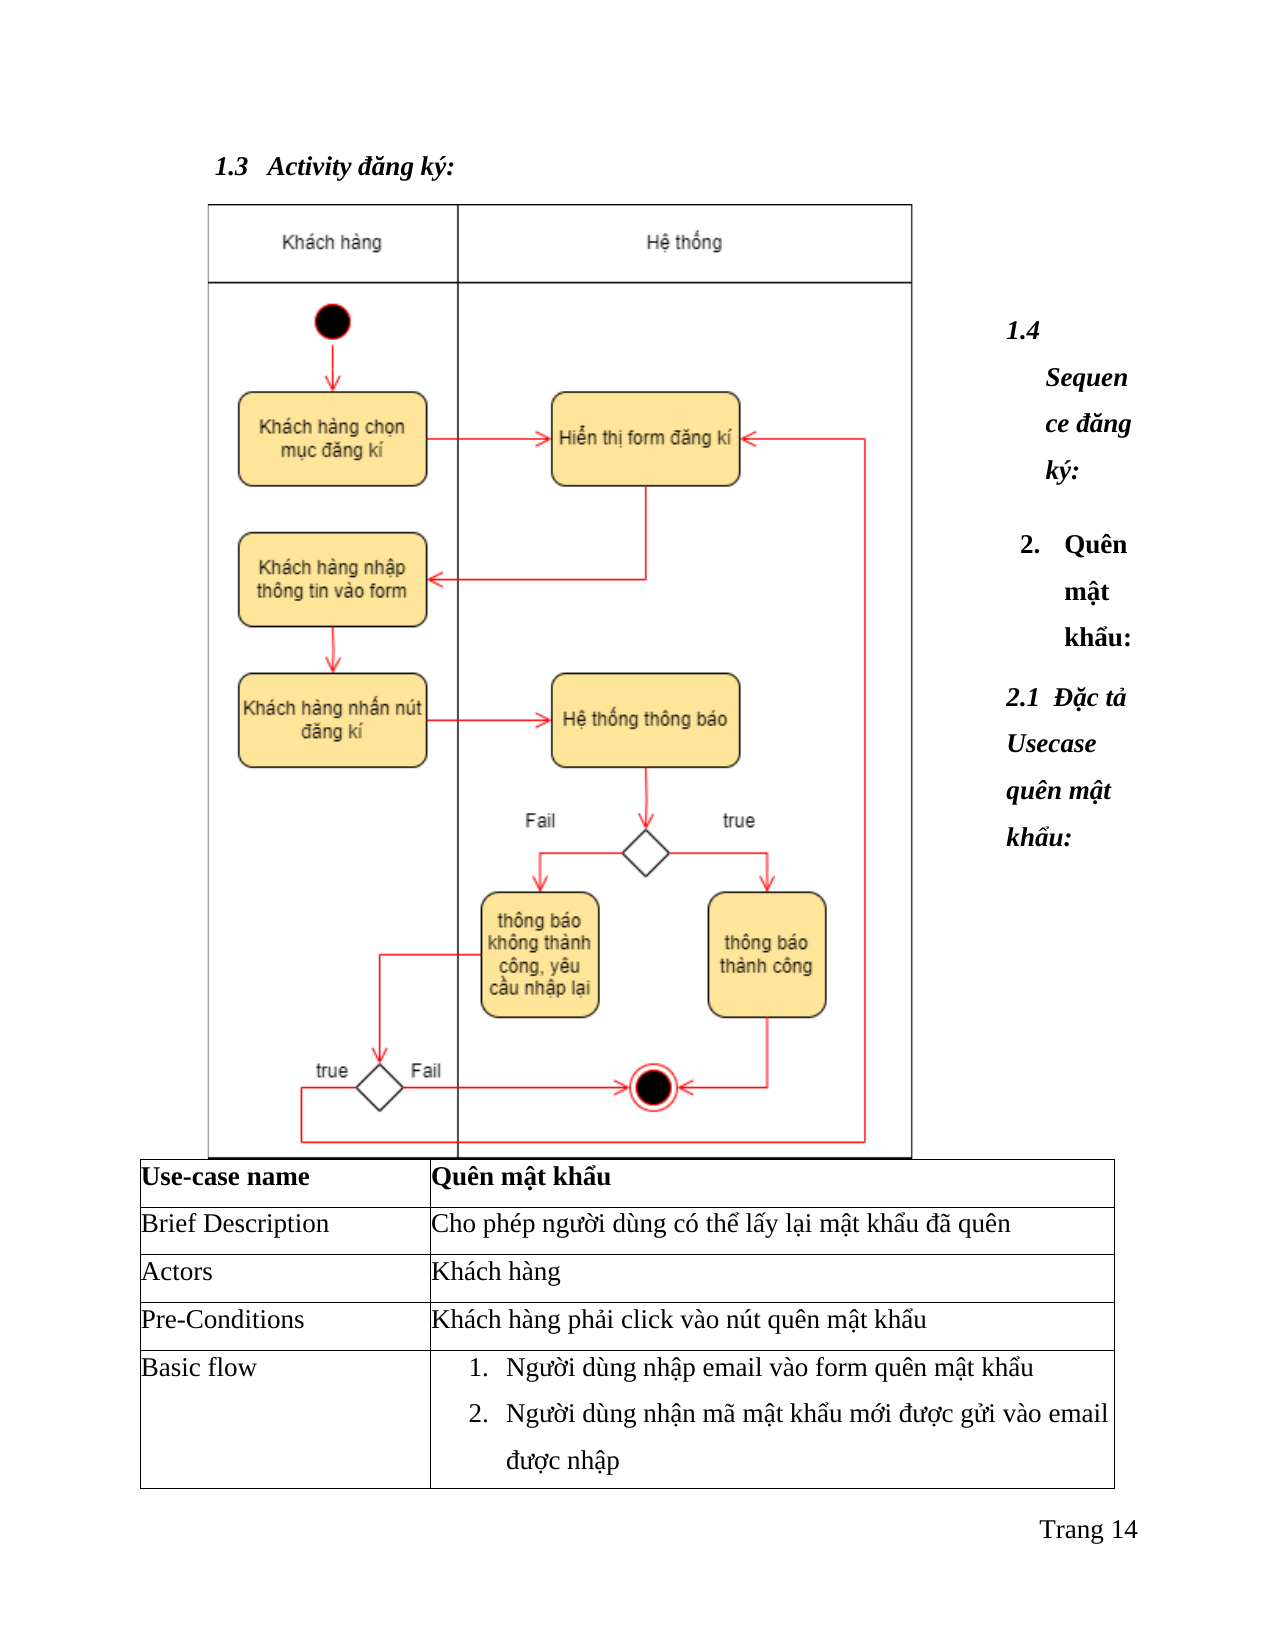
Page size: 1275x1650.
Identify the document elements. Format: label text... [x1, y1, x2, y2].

table_header Quên mật khẩu [431, 1160, 1114, 1207]
table_header Use-case name [141, 1160, 430, 1207]
subtitle Activity đăng ký: [214, 150, 1137, 181]
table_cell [431, 1351, 1114, 1488]
table_cell Actors [141, 1255, 430, 1302]
table_cell Khách hàng phải click vào nút quên mật khẩu [431, 1303, 1114, 1350]
table_cell Cho phép người dùng có thể lấy lại mật khẩu đã quên [431, 1208, 1114, 1254]
subtitle Quên mật khẩu: [913, 528, 1137, 653]
subtitle 2.1 Đặc tả Usecase quên mật khẩu: [913, 681, 1137, 852]
table_cell Pre-Conditions [141, 1303, 430, 1350]
table_cell Brief Description [141, 1208, 430, 1254]
table_cell Basic flow [141, 1351, 430, 1488]
picture [207, 204, 913, 1159]
table_cell Khách hàng [431, 1255, 1114, 1302]
subtitle Sequence đăng ký: [913, 314, 1137, 485]
